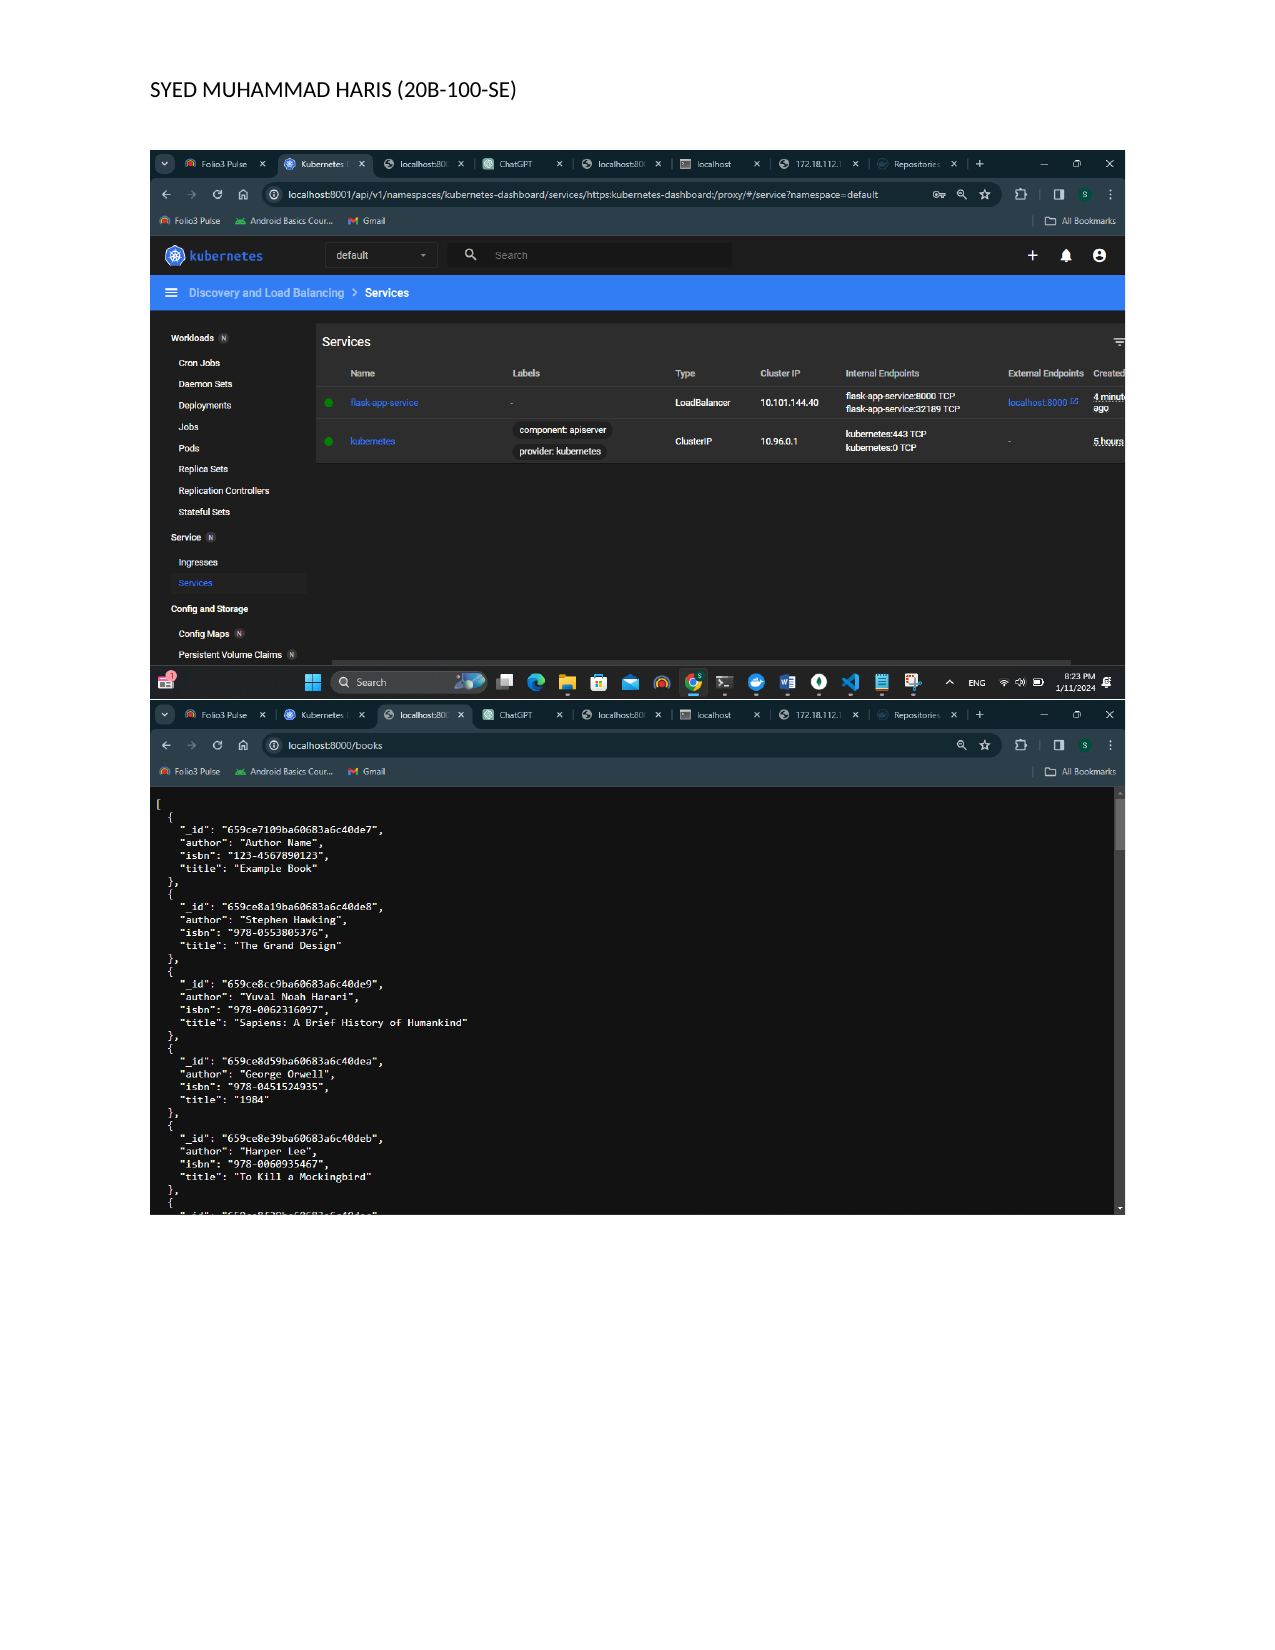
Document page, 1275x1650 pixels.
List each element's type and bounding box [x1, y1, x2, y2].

picture [150, 700, 1125, 1215]
picture [150, 150, 1125, 699]
